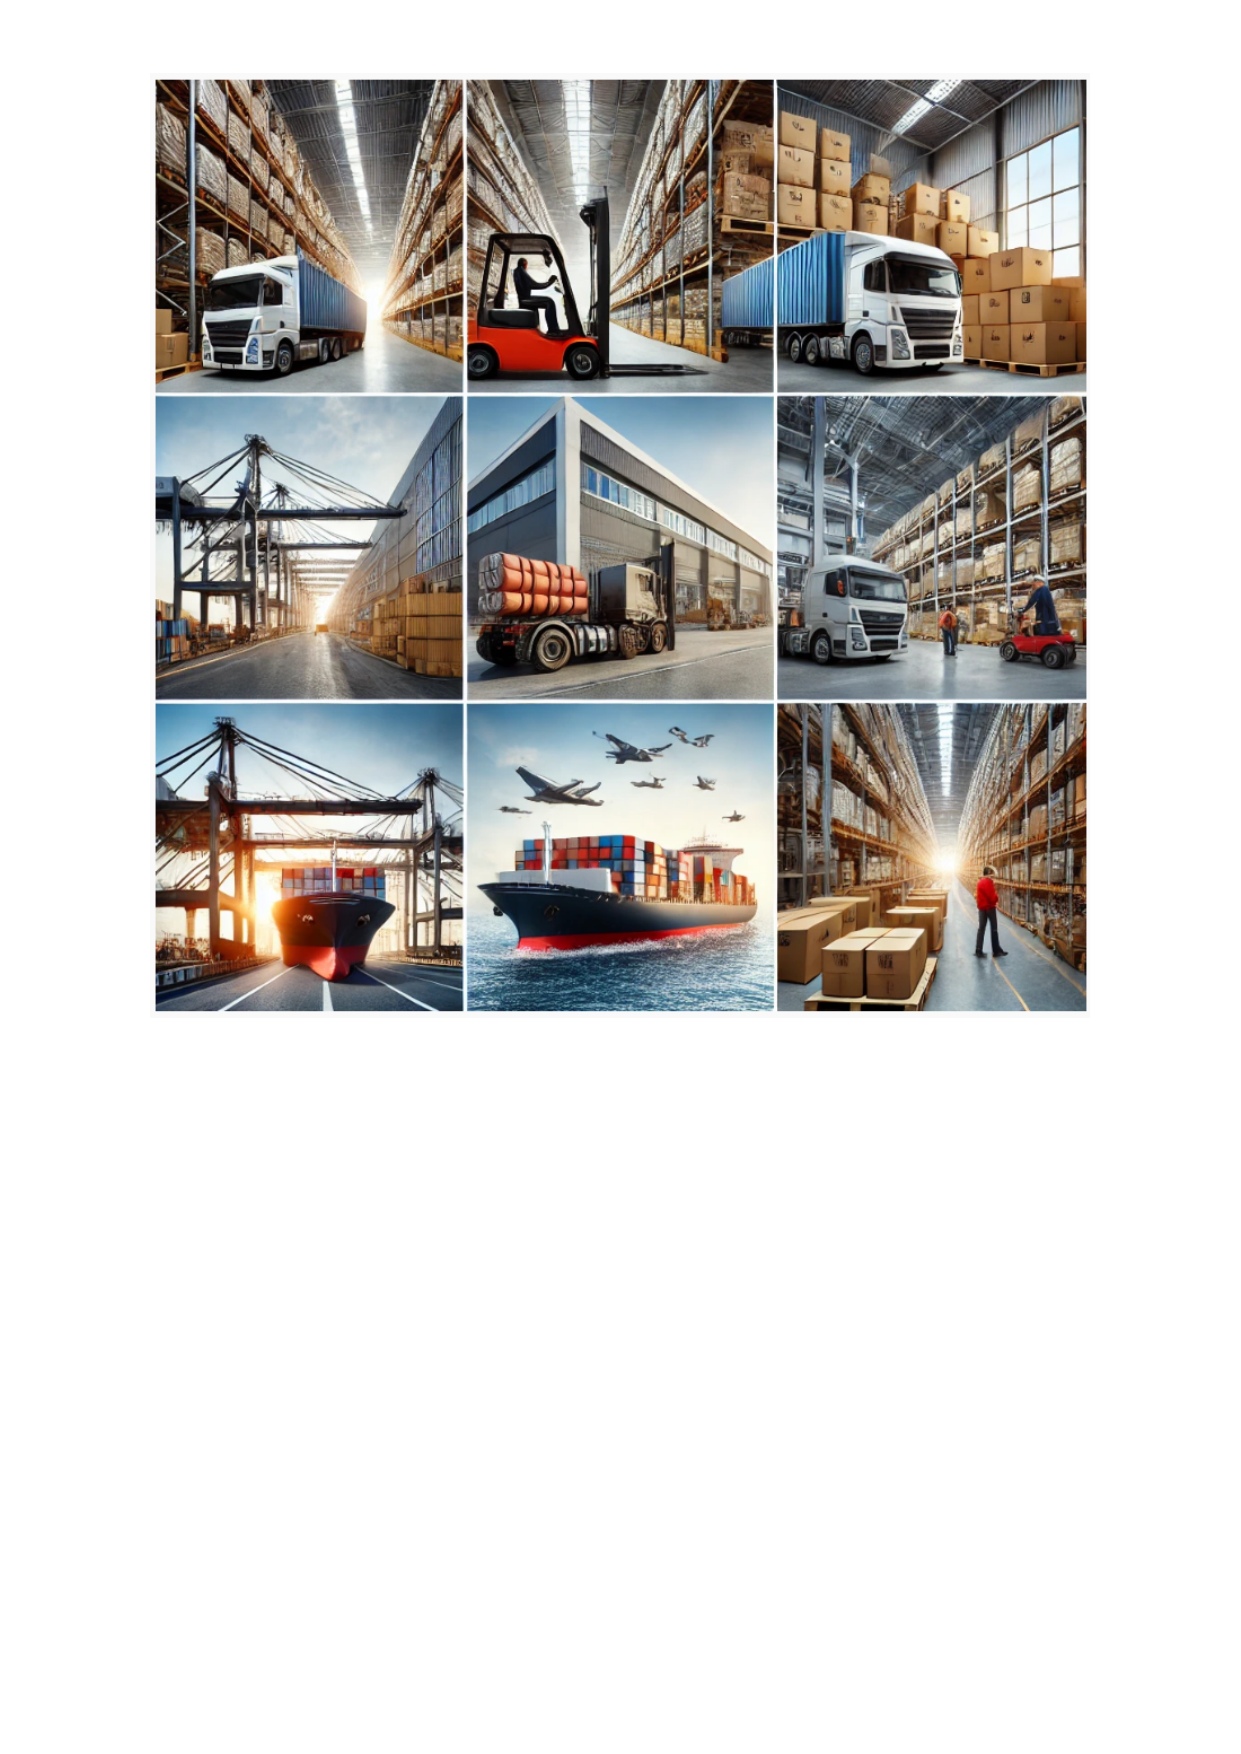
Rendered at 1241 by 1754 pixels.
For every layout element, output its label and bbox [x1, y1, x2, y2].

picture [150, 73, 1091, 1018]
